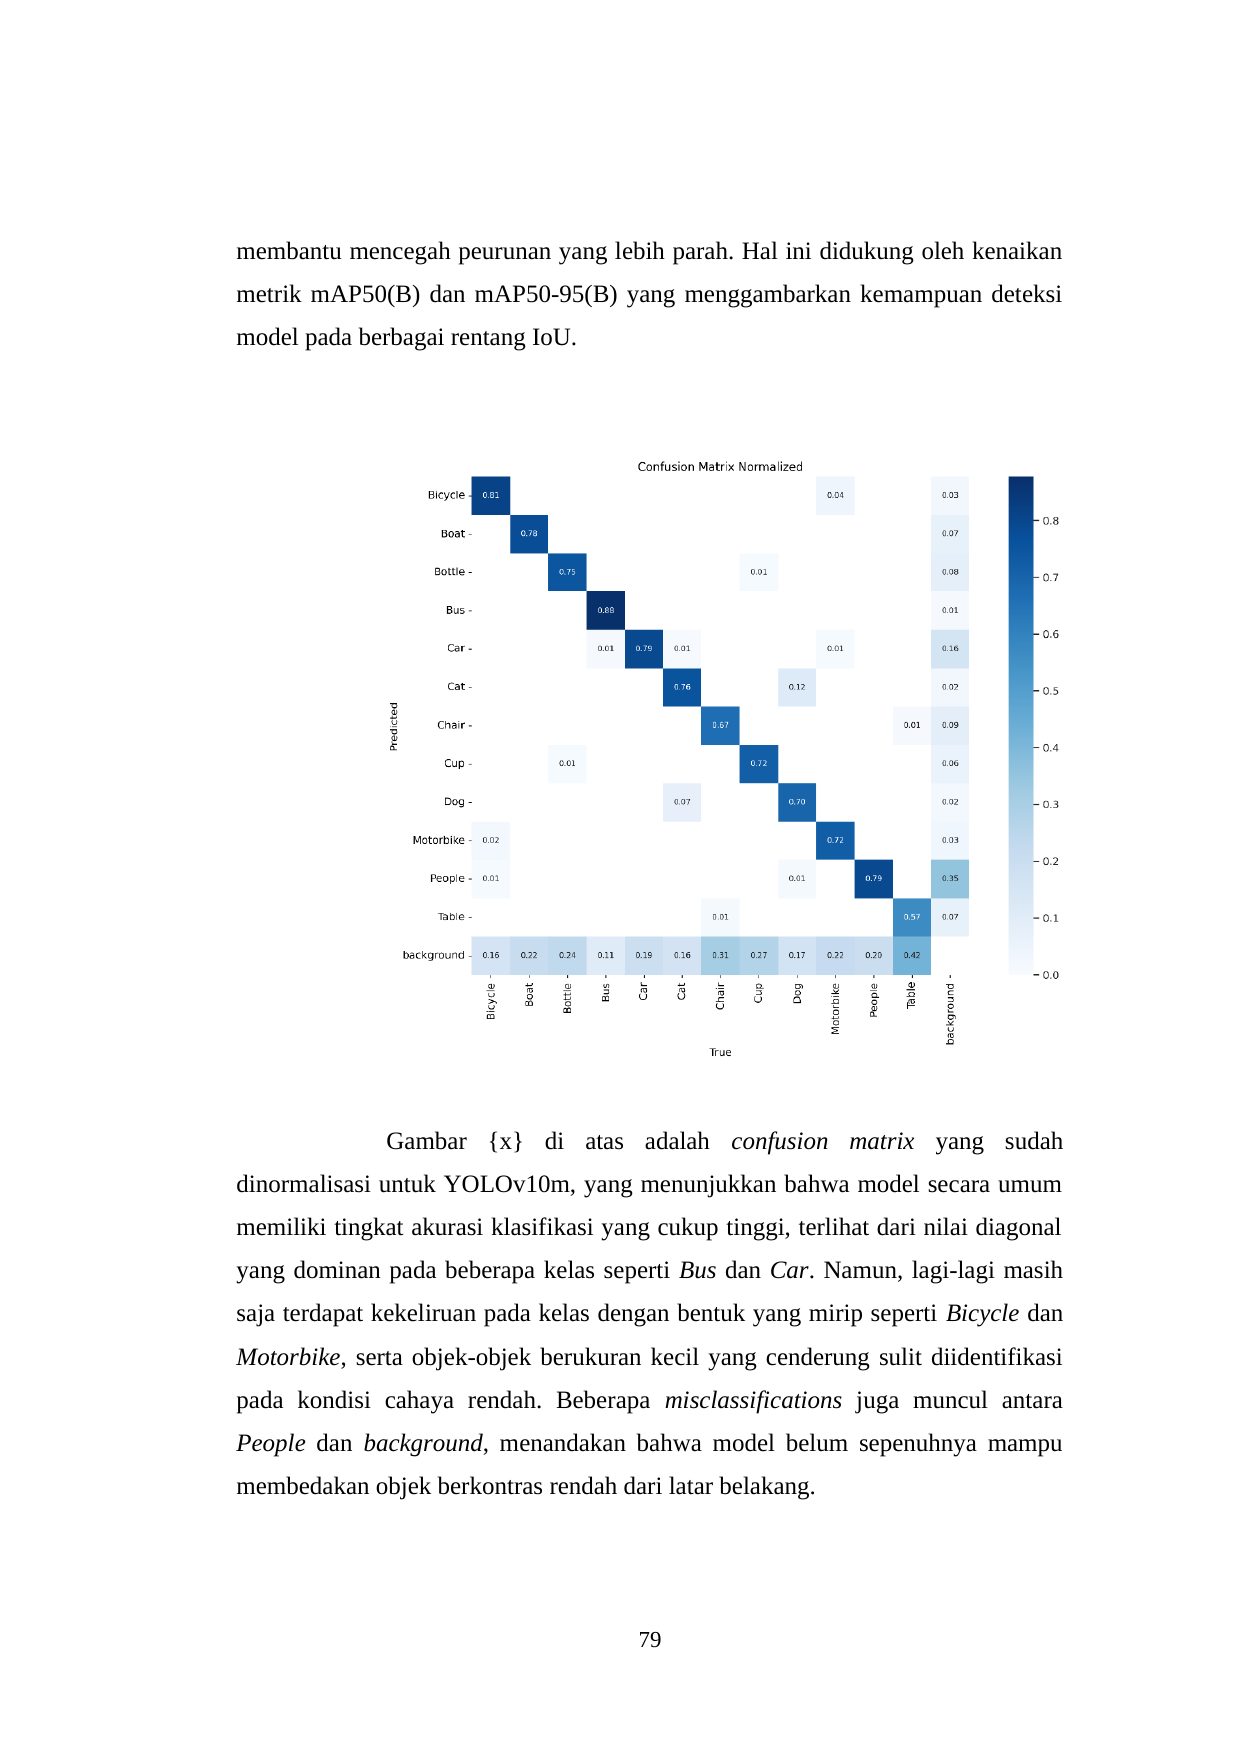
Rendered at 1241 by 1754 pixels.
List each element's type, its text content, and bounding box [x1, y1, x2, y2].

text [236, 236, 1063, 351]
picture [311, 449, 1138, 1070]
text Gambar {x} di atas adalah confusion matrix yang sudah dinormalisasi untuk YOLOv10m, yang menunjukkan bahwa model secara umum memiliki tingkat akurasi klasifikasi yang cukup tinggi, terlihat dari nilai diagonal yang dominan pada beberapa kelas seperti Bus dan Car. Namun, lagi-lagi masih saja terdapat kekeliruan pada kelas dengan bentuk yang mirip seperti Bicycle dan Motorbike, serta objek-objek berukuran kecil yang cenderung sulit diidentifikasi pada kondisi cahaya rendah. Beberapa misclassifications juga muncul antara People dan background, menandakan bahwa model belum sepenuhnya mampu membedakan objek berkontras rendah dari latar belakang. [236, 1126, 1063, 1500]
